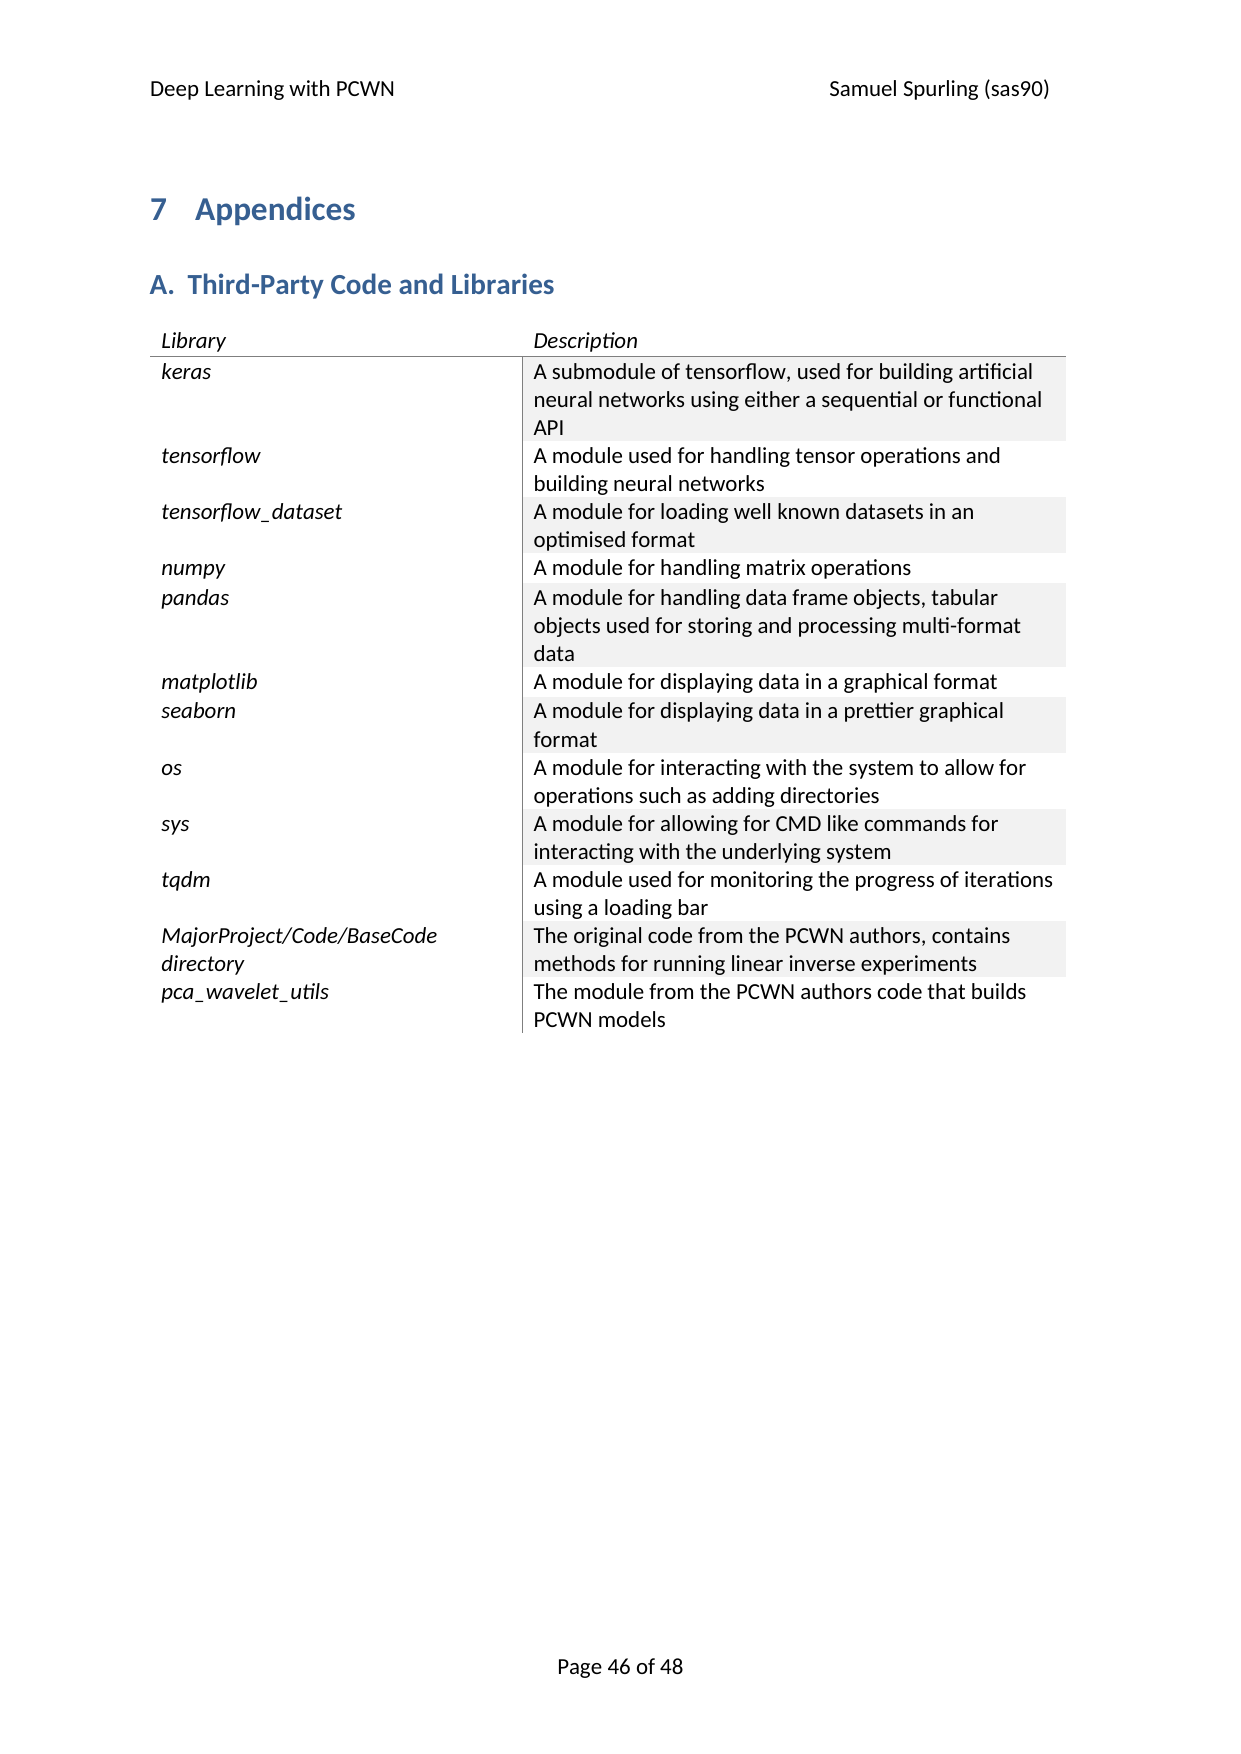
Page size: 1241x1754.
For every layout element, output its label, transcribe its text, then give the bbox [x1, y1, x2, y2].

table_cell A module for displaying data in a prettier graphical format [523, 697, 1066, 753]
table_cell tensorflow [150, 441, 522, 497]
table_cell A module for displaying data in a graphical format [523, 667, 1066, 697]
table_cell A module for loading well known datasets in an optimised format [523, 497, 1066, 553]
table_cell numpy [150, 553, 522, 583]
table_cell keras [150, 357, 522, 441]
table_cell os [150, 753, 522, 809]
table_cell A module used for handling tensor operations and building neural networks [523, 441, 1066, 497]
table_header Description [522, 326, 1066, 356]
table_cell A module for handling data frame objects, tabular objects used for storing and processing multi-format data [523, 583, 1066, 667]
table_cell A module for interacting with the system to allow for operations such as adding directories [523, 753, 1066, 809]
table_cell The original code from the PCWN authors, contains methods for running linear inverse experiments [523, 921, 1066, 977]
table_cell A module for handling matrix operations [523, 553, 1066, 583]
table_cell A submodule of tensorflow, used for building artificial neural networks using either a sequential or functional API [523, 357, 1066, 441]
subtitle Appendices [150, 187, 1090, 228]
text Third-Party Code and Libraries [149, 266, 1090, 301]
table_cell sys [150, 809, 522, 865]
table_cell tqdm [150, 865, 522, 921]
table_header Library [150, 326, 522, 356]
table_cell A module used for monitoring the progress of iterations using a loading bar [523, 865, 1066, 921]
table_cell MajorProject/Code/BaseCode directory [150, 921, 522, 977]
table_cell tensorflow_dataset [150, 497, 522, 553]
table_cell A module for allowing for CMD like commands for interacting with the underlying system [523, 809, 1066, 865]
table_cell matplotlib [150, 667, 522, 697]
table_cell The module from the PCWN authors code that builds PCWN models [523, 977, 1066, 1033]
table_cell pca_wavelet_utils [150, 977, 522, 1033]
table_cell pandas [150, 583, 522, 667]
table_cell seaborn [150, 697, 522, 753]
